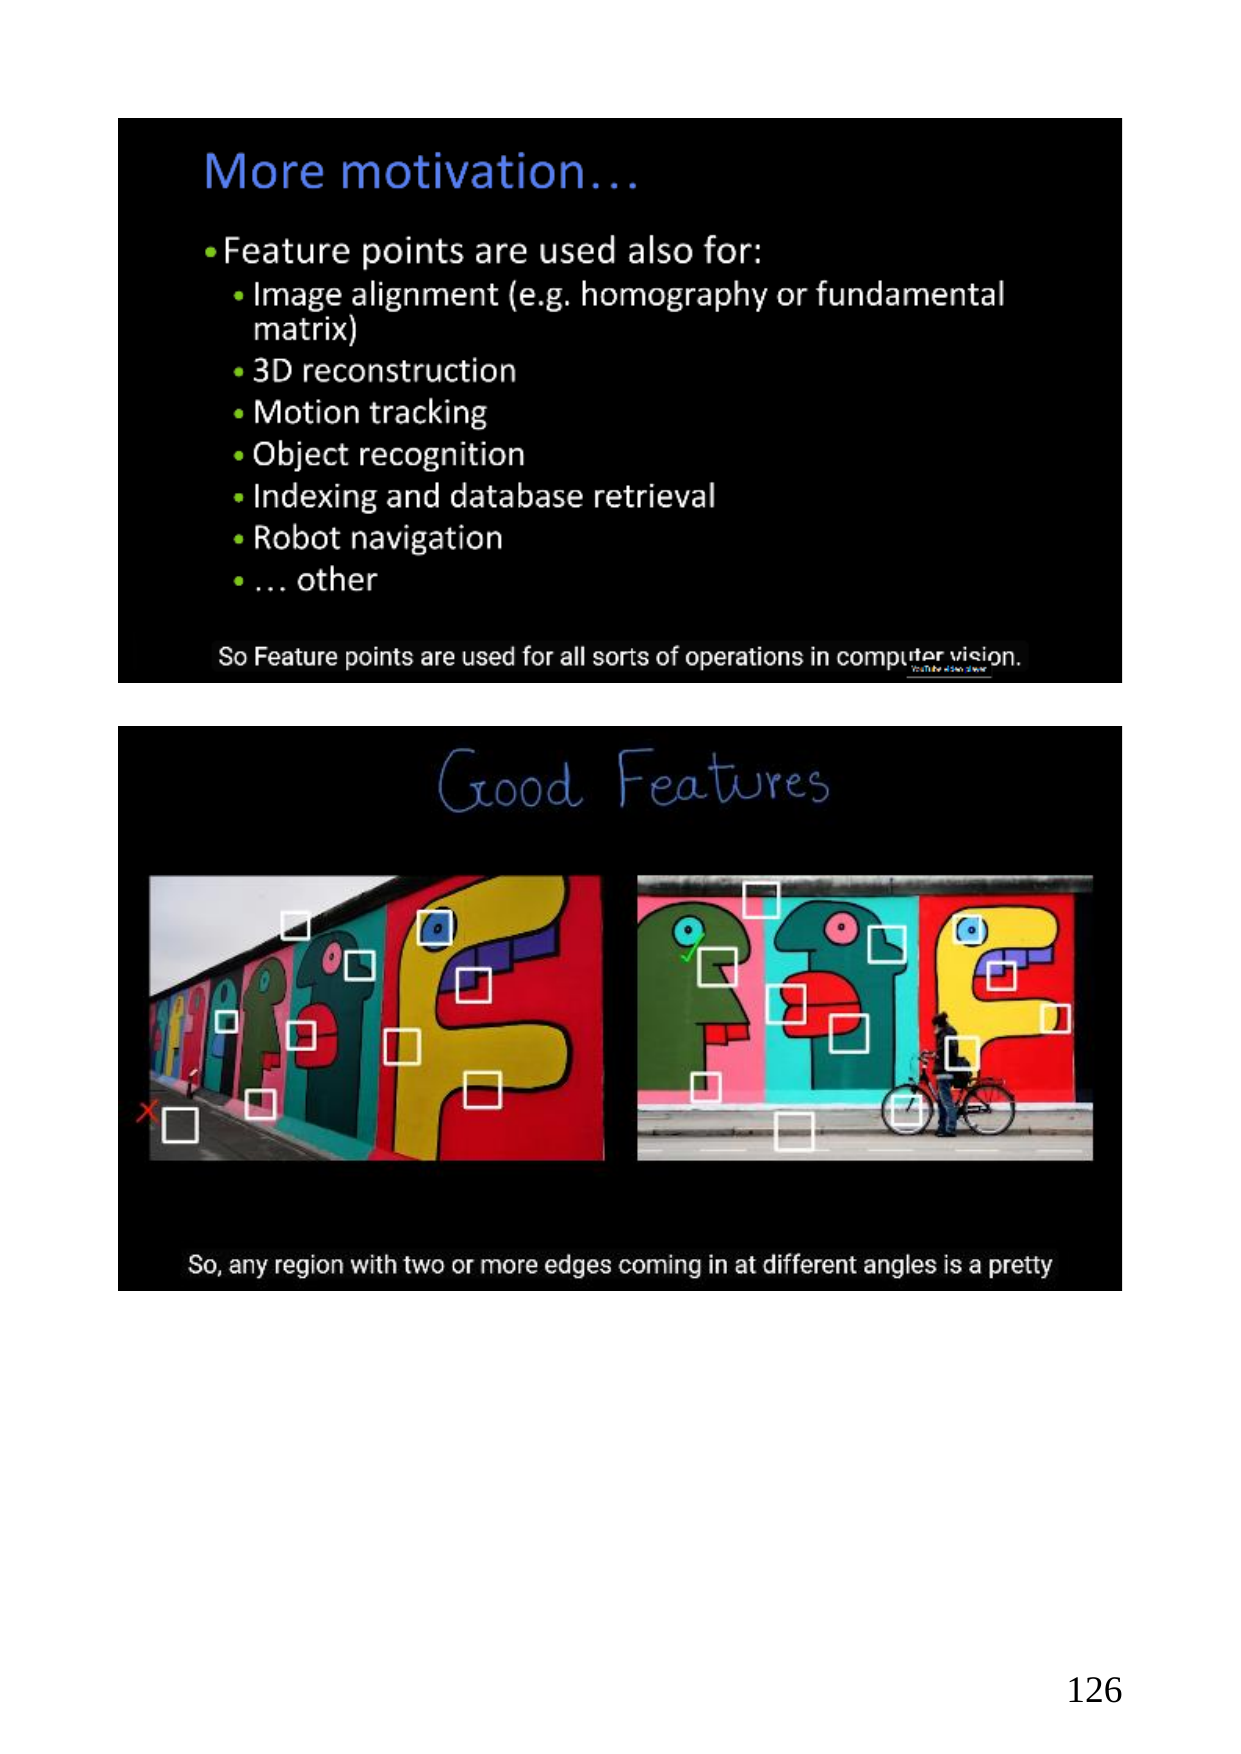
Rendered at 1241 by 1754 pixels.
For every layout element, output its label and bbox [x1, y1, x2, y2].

picture [118, 726, 1123, 1291]
picture [118, 118, 1123, 683]
